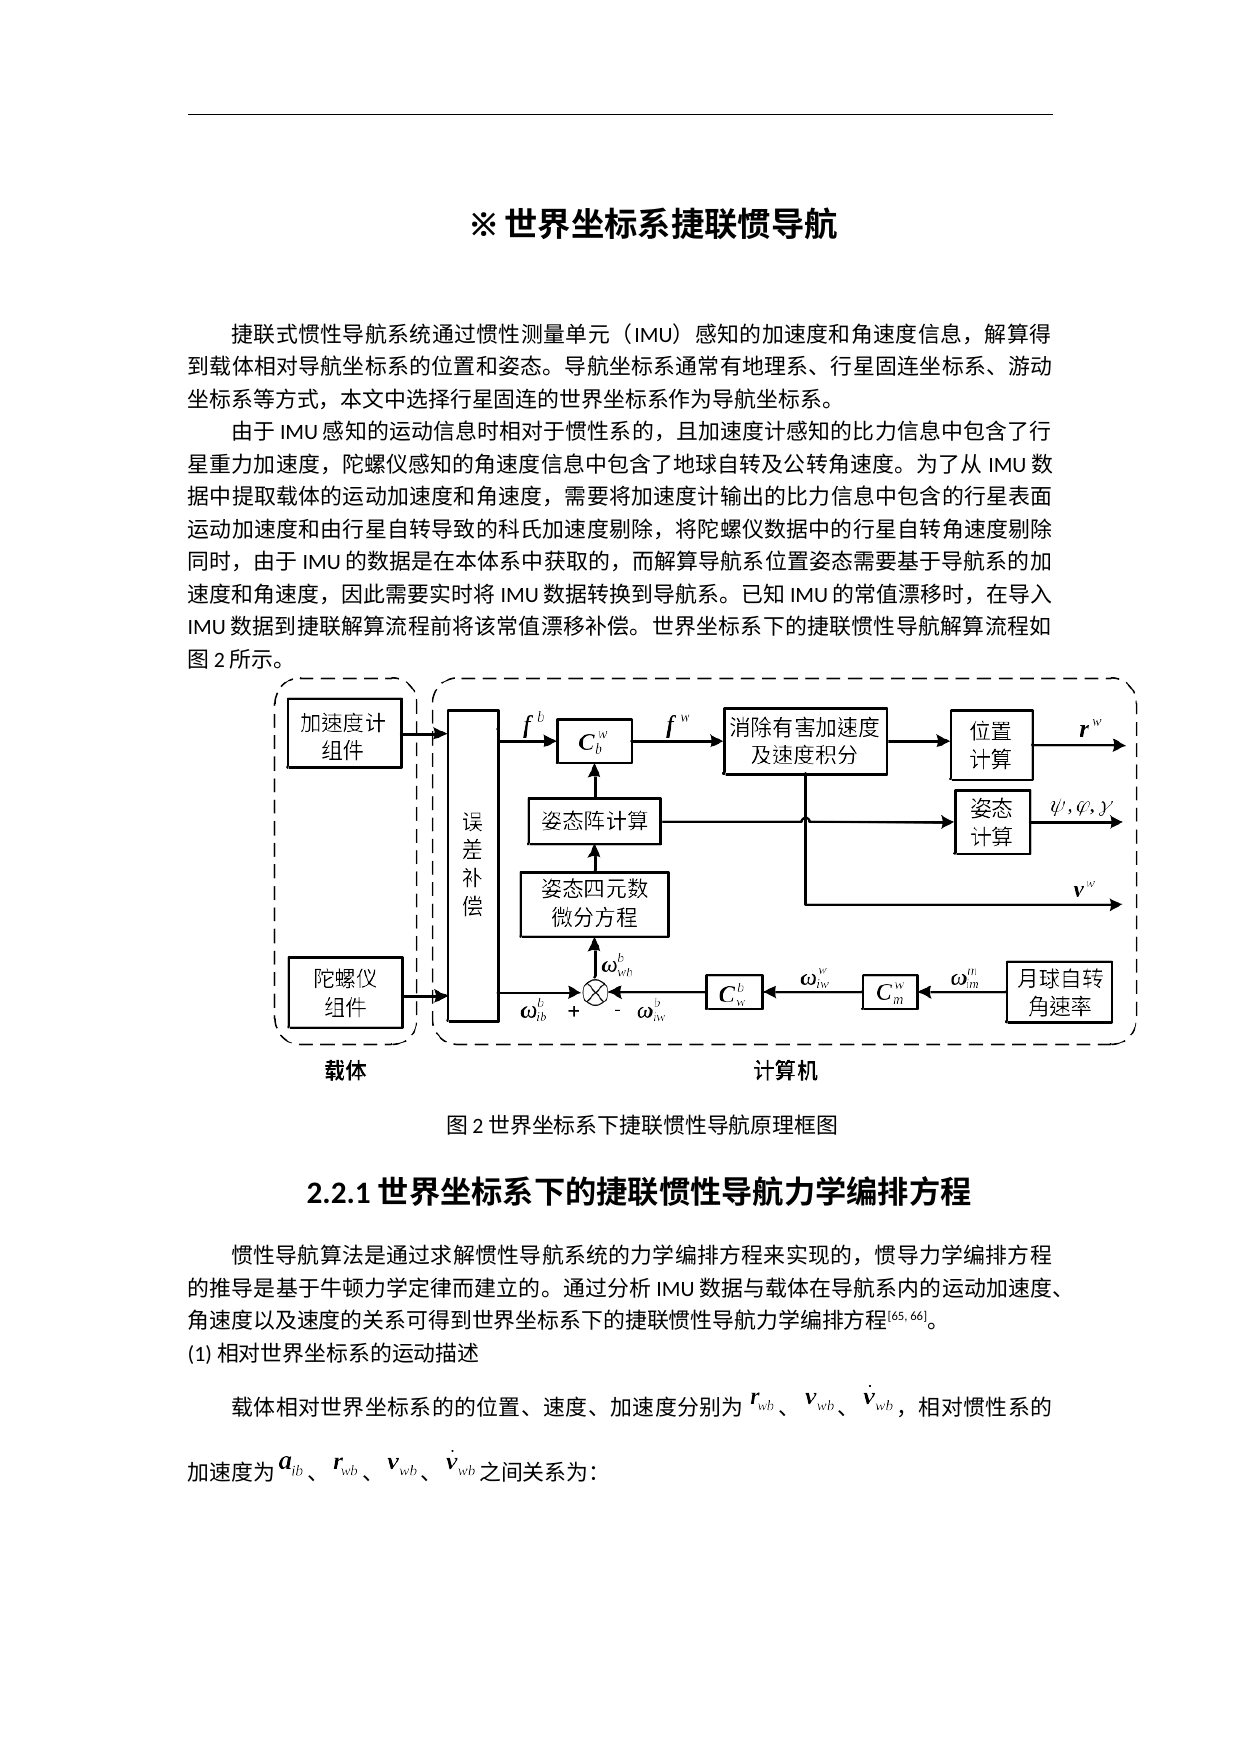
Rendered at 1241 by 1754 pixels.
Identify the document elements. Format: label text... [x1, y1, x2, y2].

text 载体相对世界坐标系的的位置、速度、加速度分别为、、，相对惯性系的加速度为、、、之间关系为： [187, 1368, 1053, 1498]
text (1) 相对世界坐标系的运动描述 [187, 1336, 1053, 1368]
text 惯性导航算法是通过求解惯性导航系统的力学编排方程来实现的，惯导力学编排方程的推导是基于牛顿力学定律而建立的。通过分析IMU数据与载体在导航系内的运动加速度、角速度以及速度的关系可得到世界坐标系下的捷联惯性导航力学编排方程[65, 66]。 [187, 1238, 1053, 1336]
subtitle ※ 世界坐标系捷联惯导航 [187, 189, 1053, 254]
text 图2 世界坐标系下捷联惯性导航原理框图 [187, 1108, 1053, 1141]
subtitle 世界坐标系下的捷联惯性导航力学编排方程 [256, 1157, 1028, 1222]
text 捷联式惯性导航系统通过惯性测量单元（IMU）感知的加速度和角速度信息，解算得到载体相对导航坐标系的位置和姿态。导航坐标系通常有地理系、行星固连坐标系、游动坐标系等方式，本文中选择行星固连的世界坐标系作为导航坐标系。 [187, 316, 1053, 414]
text 由于IMU感知的运动信息时相对于惯性系的，且加速度计感知的比力信息中包含了行星重力加速度，陀螺仪感知的角速度信息中包含了地球自转及公转角速度。为了从IMU数据中提取载体的运动加速度和角速度，需要将加速度计输出的比力信息中包含的行星表面运动加速度和由行星自转导致的科氏加速度剔除，将陀螺仪数据中的行星自转角速度剔除。同时，由于IMU的数据是在本体系中获取的，而解算导航系位置姿态需要基于导航系的加速度和角速度，因此需要实时将IMU数据转换到导航系。已知IMU的常值漂移时，在导入IMU数据到捷联解算流程前将该常值漂移补偿。世界坐标系下的捷联惯性导航解算流程如图2所示。 [187, 414, 1053, 674]
